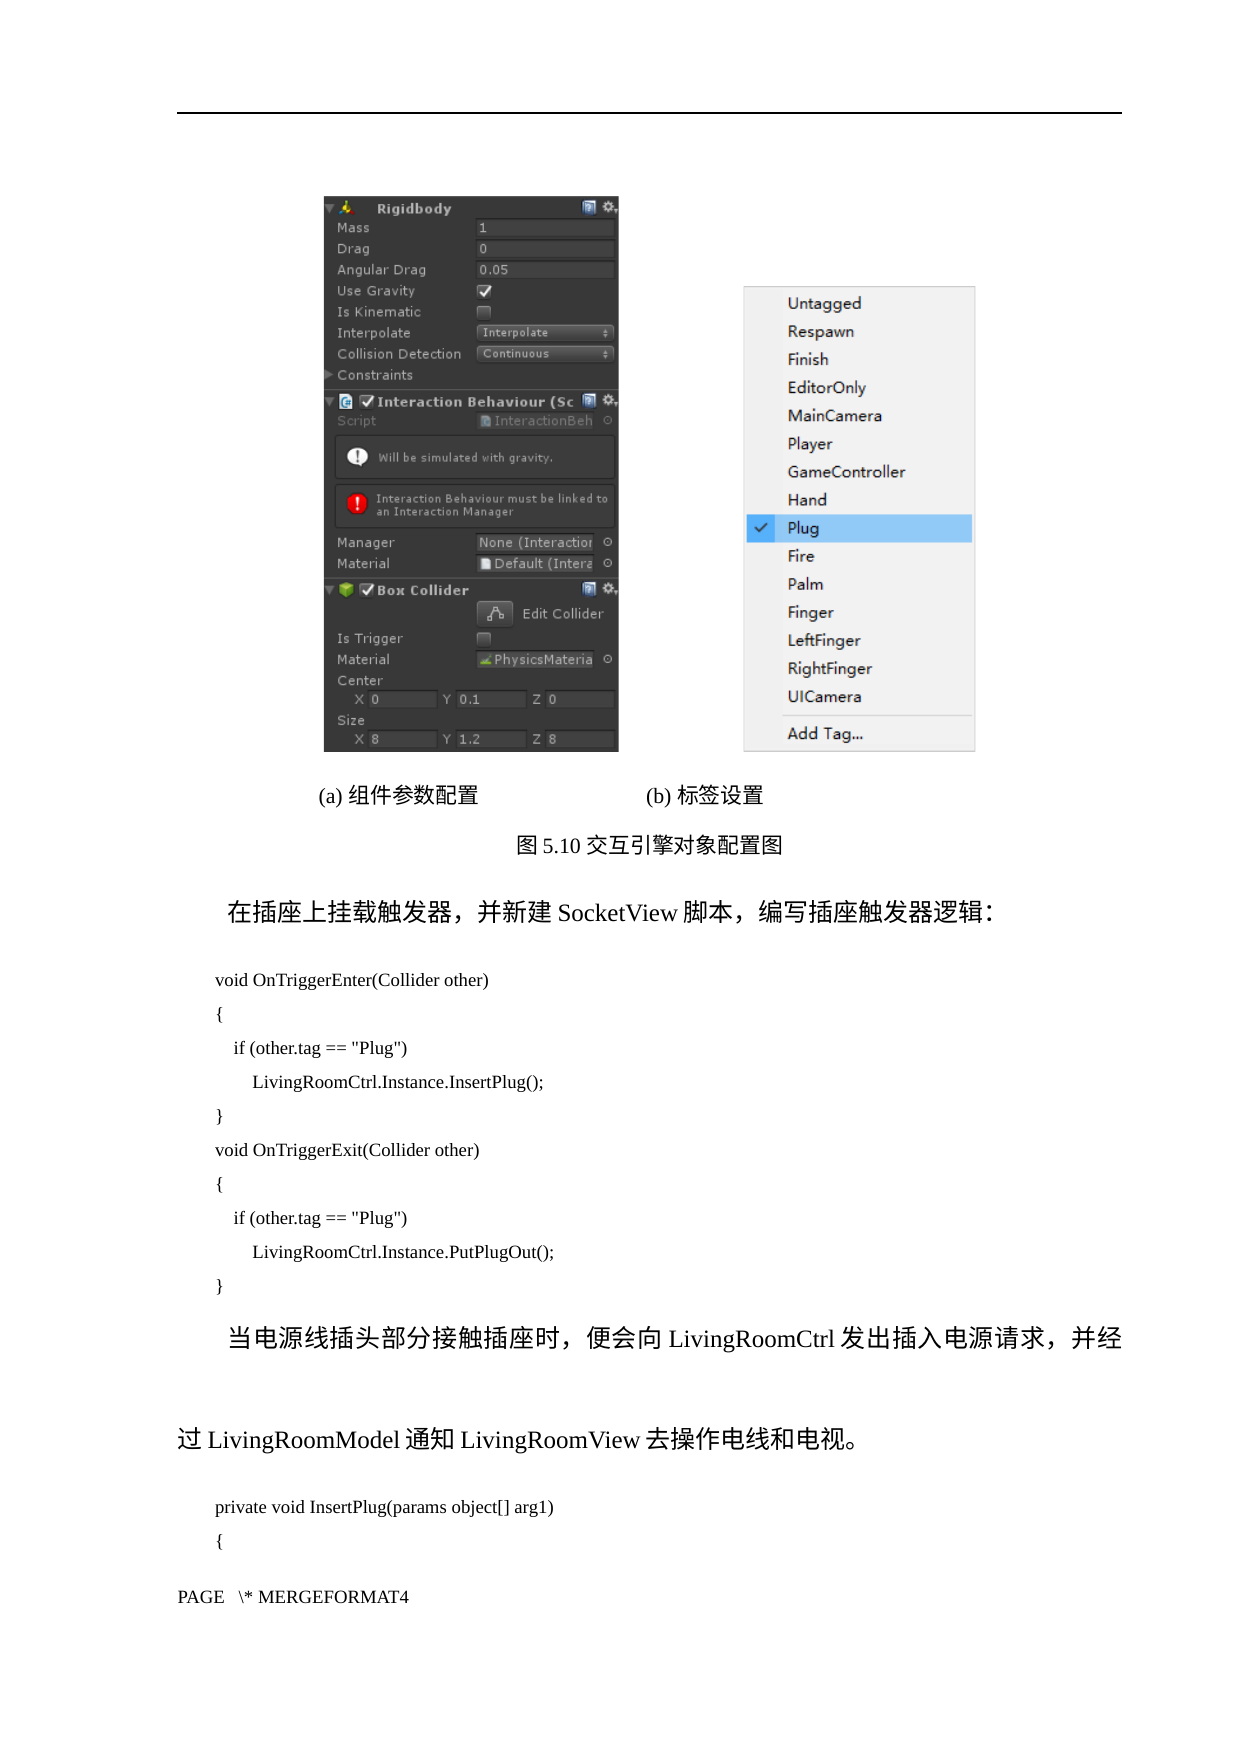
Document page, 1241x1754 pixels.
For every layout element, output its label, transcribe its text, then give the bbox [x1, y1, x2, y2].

text (a) 组件参数配置 (b) 标签设置 [177, 777, 1122, 811]
text 在插座上挂载触发器，并新建SocketView脚本，编写插座触发器逻辑： [177, 877, 1122, 944]
picture [323, 196, 619, 752]
text if (other.tag == "Plug") [177, 1031, 1122, 1064]
text } [177, 1098, 1122, 1132]
text if (other.tag == "Plug") [177, 1200, 1122, 1234]
text { [177, 1524, 1122, 1558]
text { [177, 1166, 1122, 1200]
text LivingRoomCtrl.Instance.InsertPlug(); [177, 1064, 1122, 1098]
text 图5.10 交互引擎对象配置图 [177, 827, 1122, 861]
text { [177, 997, 1122, 1031]
picture [743, 286, 976, 752]
text 当电源线插头部分接触插座时，便会向LivingRoomCtrl发出插入电源请求，并经过LivingRoomModel通知LivingRoomView去操作电线和电视。 [177, 1302, 1122, 1472]
text void OnTriggerEnter(Collider other) [177, 963, 1122, 997]
text void OnTriggerExit(Collider other) [177, 1132, 1122, 1166]
text LivingRoomCtrl.Instance.PutPlugOut(); [177, 1234, 1122, 1268]
text } [177, 1268, 1122, 1302]
text private void InsertPlug(params object[] arg1) [177, 1490, 1122, 1524]
